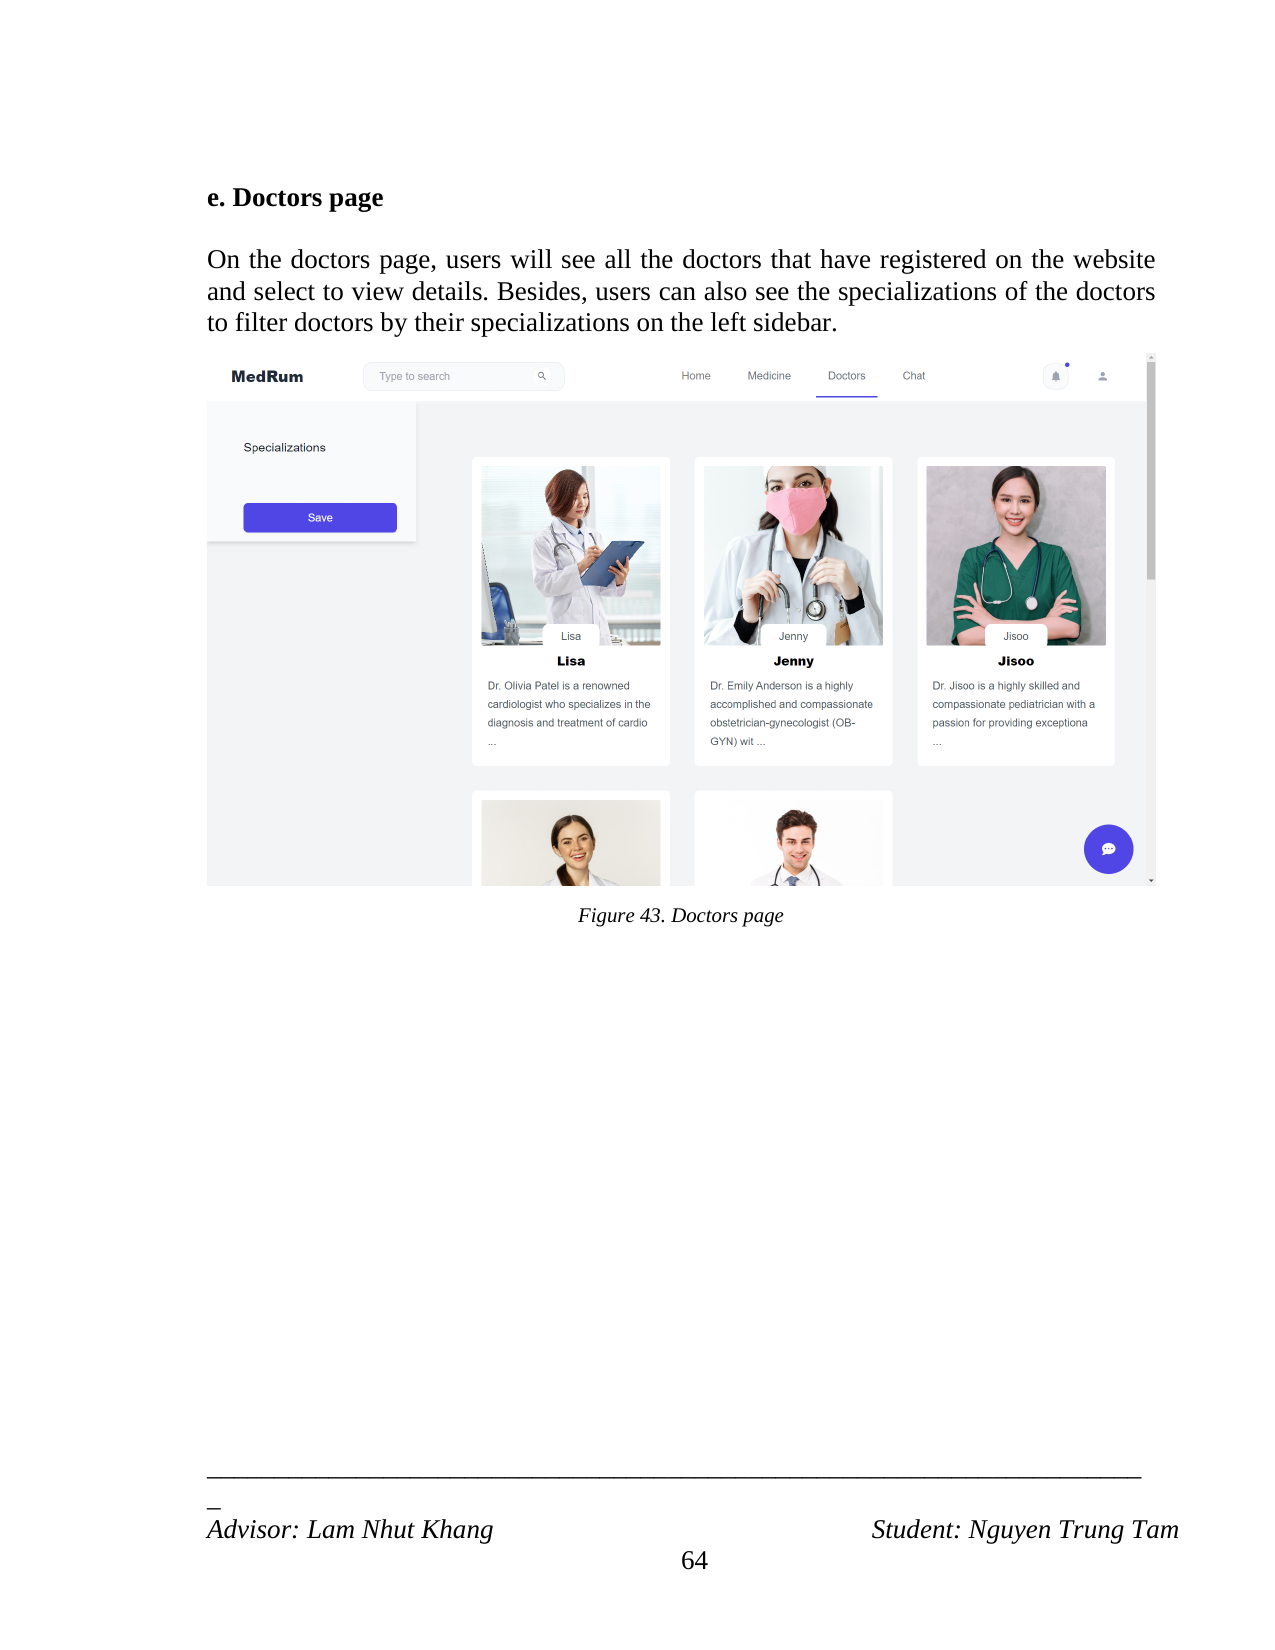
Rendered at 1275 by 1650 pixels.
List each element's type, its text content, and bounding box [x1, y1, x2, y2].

subtitle Doctors page [207, 181, 1157, 212]
text On the doctors page, users will see all the doctors that have registered on the website and select to view details. Besides, users can also see the specializations of the doctors to filter doctors by their specializations on the left sidebar. [207, 244, 1157, 337]
picture [206, 353, 1156, 886]
